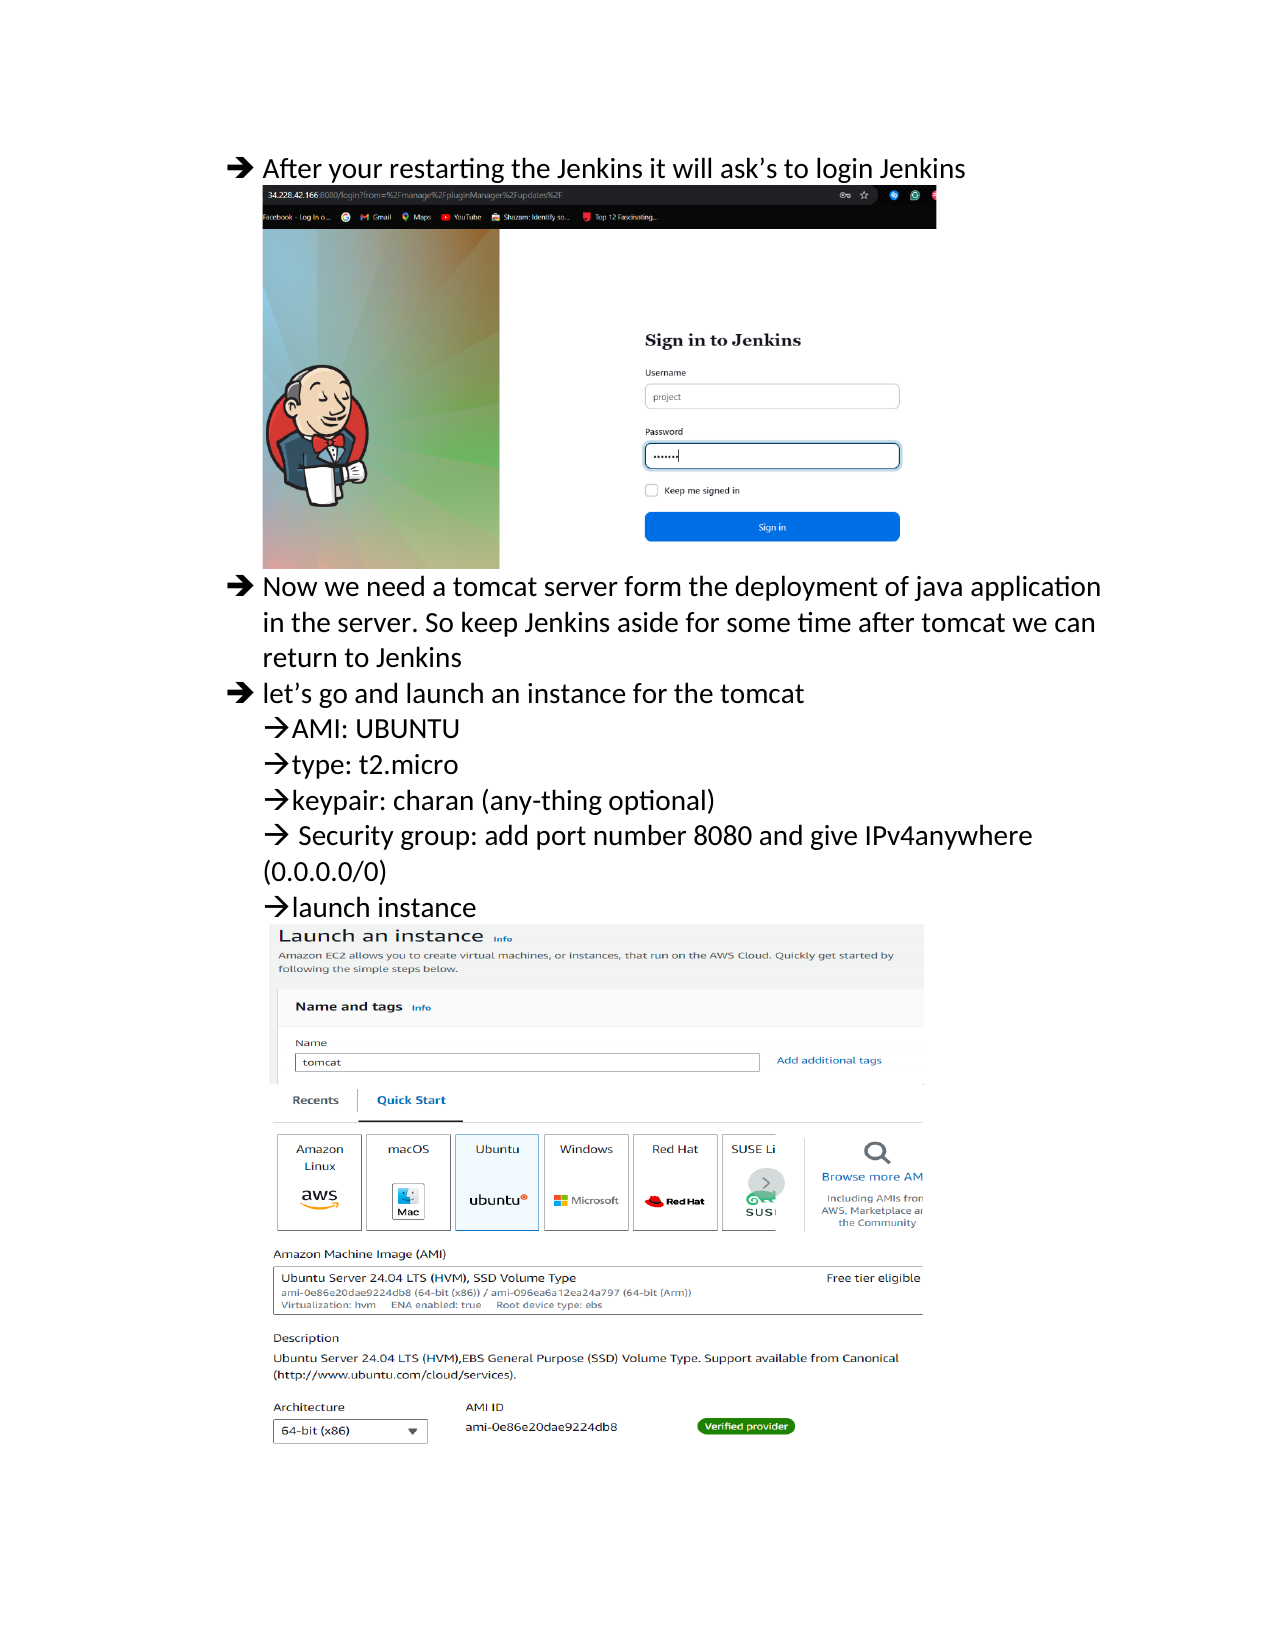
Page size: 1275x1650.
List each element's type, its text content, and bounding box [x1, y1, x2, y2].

list keypair: charan (any-thing optional) [262, 782, 1125, 817]
list AMI: UBUNTU [262, 711, 1125, 746]
list let’s go and launch an instance for the tomcat [225, 675, 1125, 711]
list type: t2.micro [262, 746, 1125, 782]
picture [269, 924, 924, 1444]
list Security group: add port number 8080 and give IPv4anywhere (0.0.0.0/0) [262, 817, 1125, 889]
list launch instance [262, 889, 1125, 924]
list Now we need a tomcat server form the deployment of java application in the server. So keep Jenkins aside for some time after tomcat we can return to Jenkins [225, 568, 1125, 675]
list After your restarting the Jenkins it will ask’s to login Jenkins [225, 150, 1125, 186]
picture [262, 185, 937, 569]
